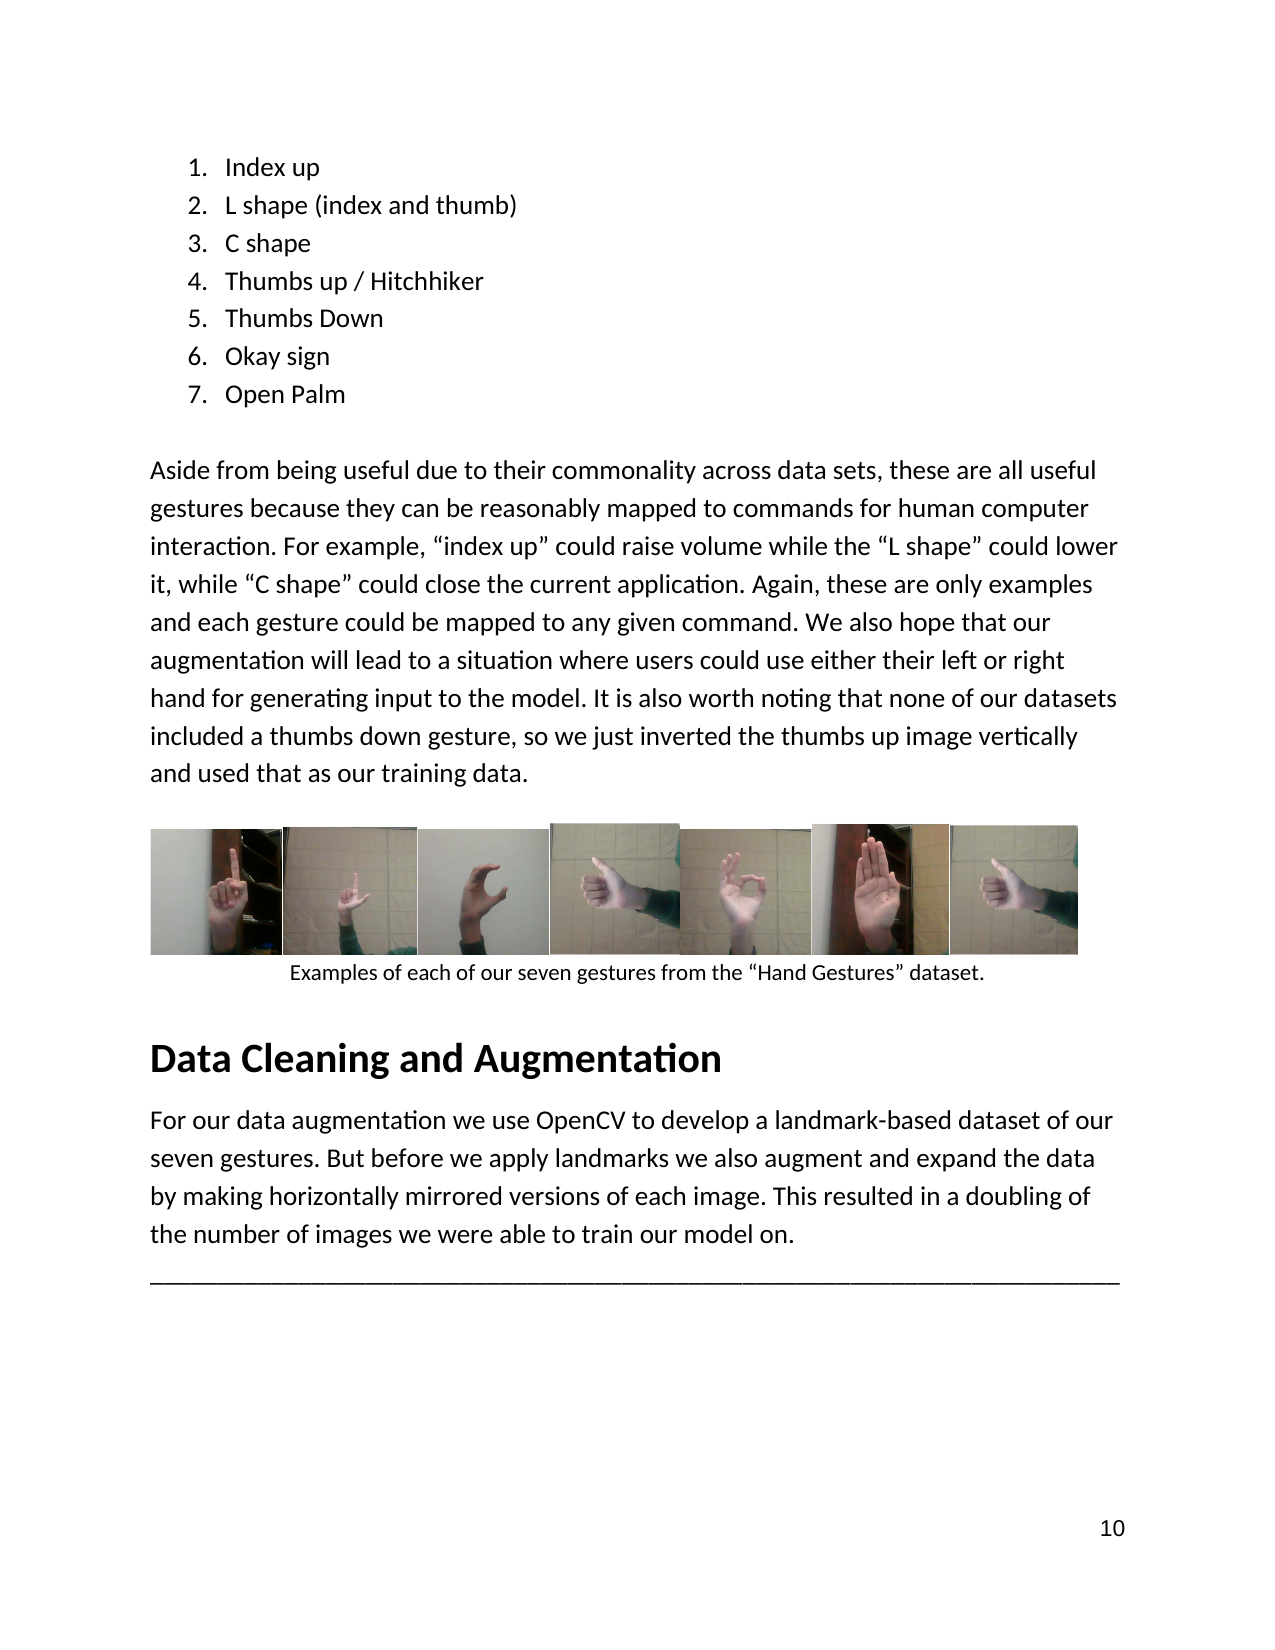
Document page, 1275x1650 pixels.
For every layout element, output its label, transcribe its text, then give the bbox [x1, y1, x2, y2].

list C shape [187, 226, 1125, 259]
picture [150, 823, 1078, 955]
text For our data augmentation we use OpenCV to develop a landmark-based dataset of our seven gestures. But before we apply landmarks we also augment and expand the data by making horizontally mirrored versions of each image. This resulted in a doubling of the number of images we were able to train our model on. ________________________________________________________________________ [150, 1103, 1125, 1288]
list Okay sign [187, 339, 1125, 373]
list Thumbs Down [187, 302, 1125, 335]
list Open Palm [187, 377, 1125, 411]
list Index up [187, 150, 1125, 183]
text Aside from being useful due to their commonality across data sets, these are all useful gestures because they can be reasonably mapped to commands for human computer interaction. For example, “index up” could raise volume while the “L shape” could lower it, while “C shape” could close the current application. Again, these are only examples and each gesture could be mapped to any given command. We also hope that our augmentation will lead to a situation where users could use either their left or right hand for generating input to the model. It is also worth noting that none of our datasets included a thumbs down gesture, so we just inverted the thumbs up image vertically and used that as our training data. [150, 453, 1125, 820]
list L shape (index and thumb) [187, 188, 1125, 221]
subtitle Data Cleaning and Augmentation [150, 1032, 1125, 1083]
list Thumbs up / Hitchhiker [187, 264, 1125, 297]
text Examples of each of our seven gestures from the “Hand Gestures” dataset. [150, 958, 1125, 986]
